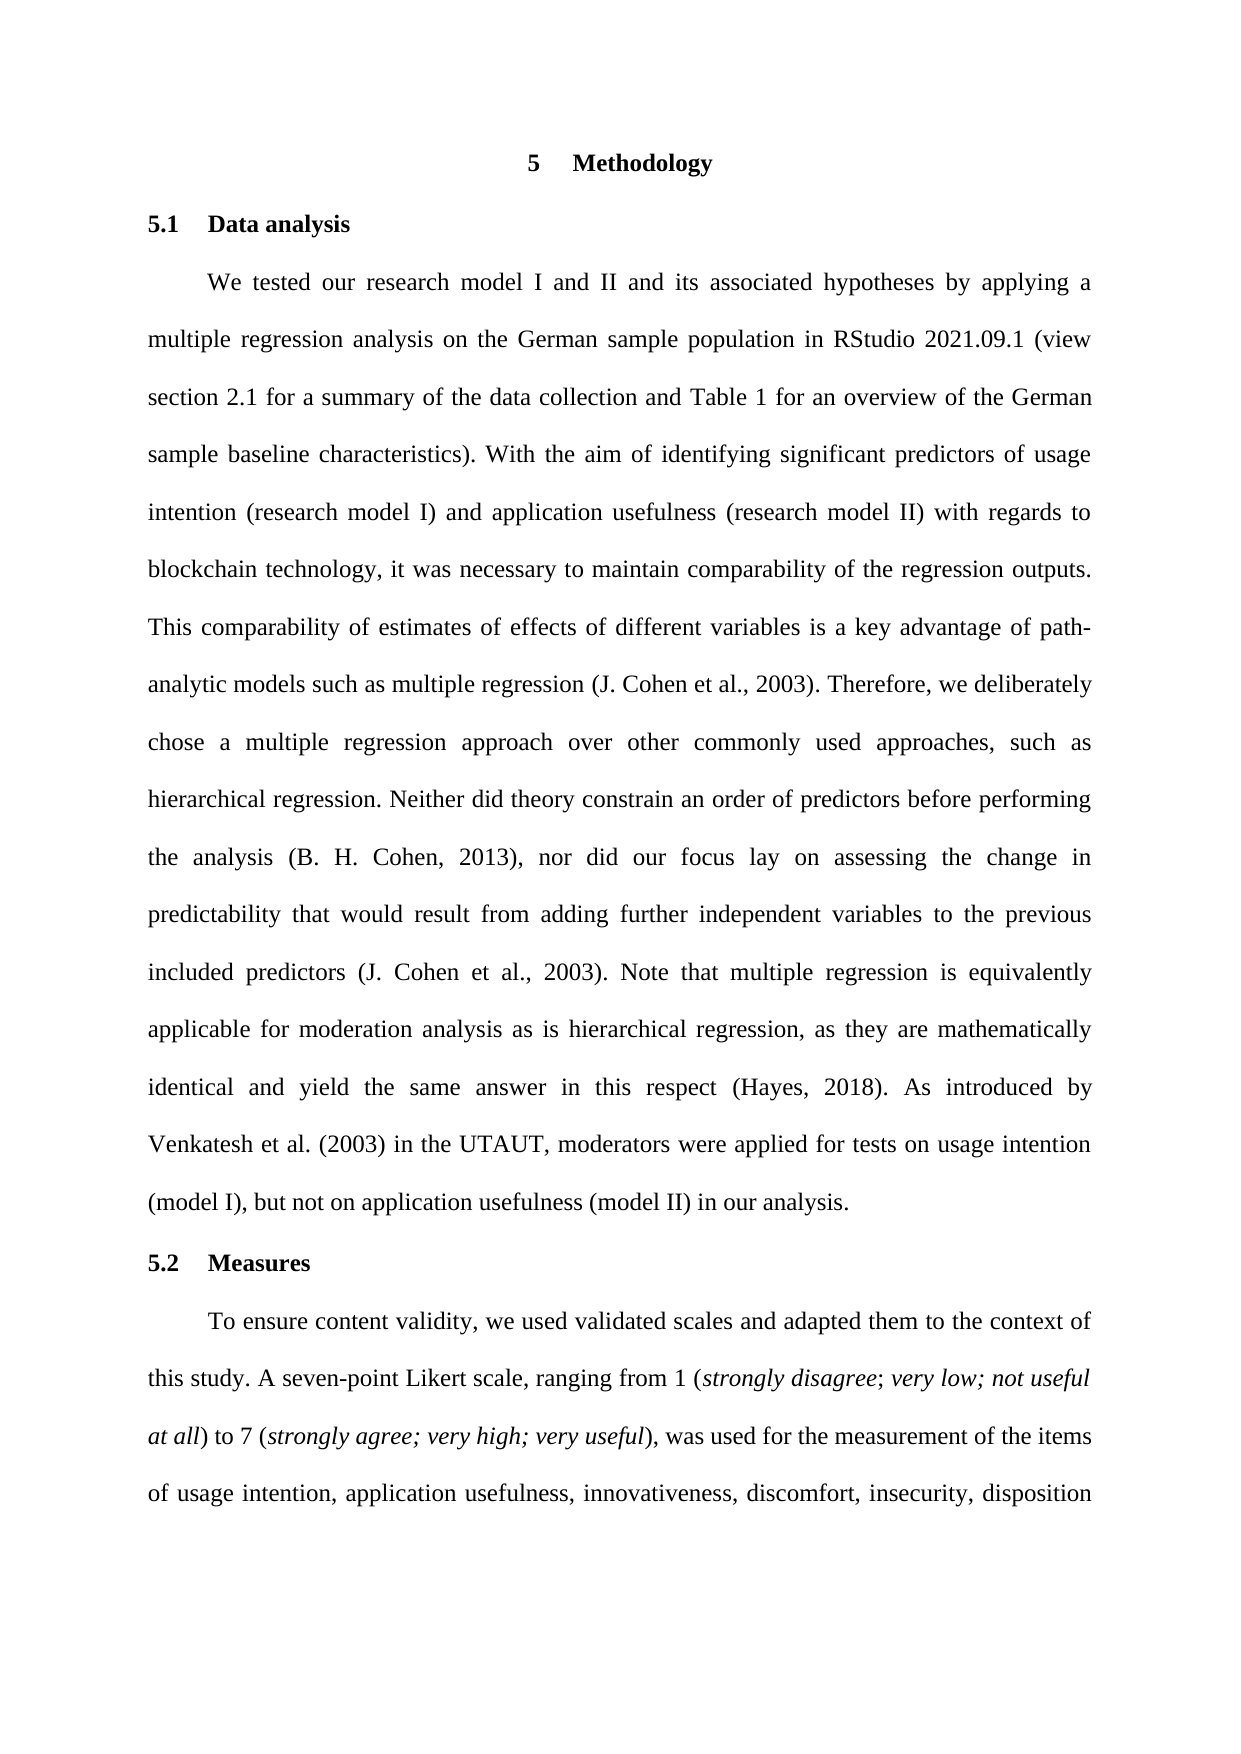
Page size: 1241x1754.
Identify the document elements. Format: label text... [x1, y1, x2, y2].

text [148, 1306, 1092, 1507]
subtitle Methodology [148, 148, 1092, 176]
subtitle Measures [148, 1248, 1092, 1277]
subtitle Data analysis [148, 209, 1092, 238]
text We tested our research model I and II and its associated hypotheses by applying a multiple regression analysis on the German sample population in RStudio 2021.09.1 (view section 2.1 for a summary of the data collection and Table 1 for an overview of the German sample baseline characteristics). With the aim of identifying significant predictors of usage intention (research model I) and application usefulness (research model II) with regards to blockchain technology, it was necessary to maintain comparability of the regression outputs. This comparability of estimates of effects of different variables is a key advantage of path-analytic models such as multiple regression (J. Cohen et al., 2003). Therefore, we deliberately chose a multiple regression approach over other commonly used approaches, such as hierarchical regression. Neither did theory constrain an order of predictors before performing the analysis (B. H. Cohen, 2013), nor did our focus lay on assessing the change in predictability that would result from adding further independent variables to the previous included predictors (J. Cohen et al., 2003). Note that multiple regression is equivalently applicable for moderation analysis as is hierarchical regression, as they are mathematically identical and yield the same answer in this respect (Hayes, 2018). As introduced by Venkatesh et al. (2003) in the UTAUT, moderators were applied for tests on usage intention (model I), but not on application usefulness (model II) in our analysis. [148, 267, 1092, 1216]
